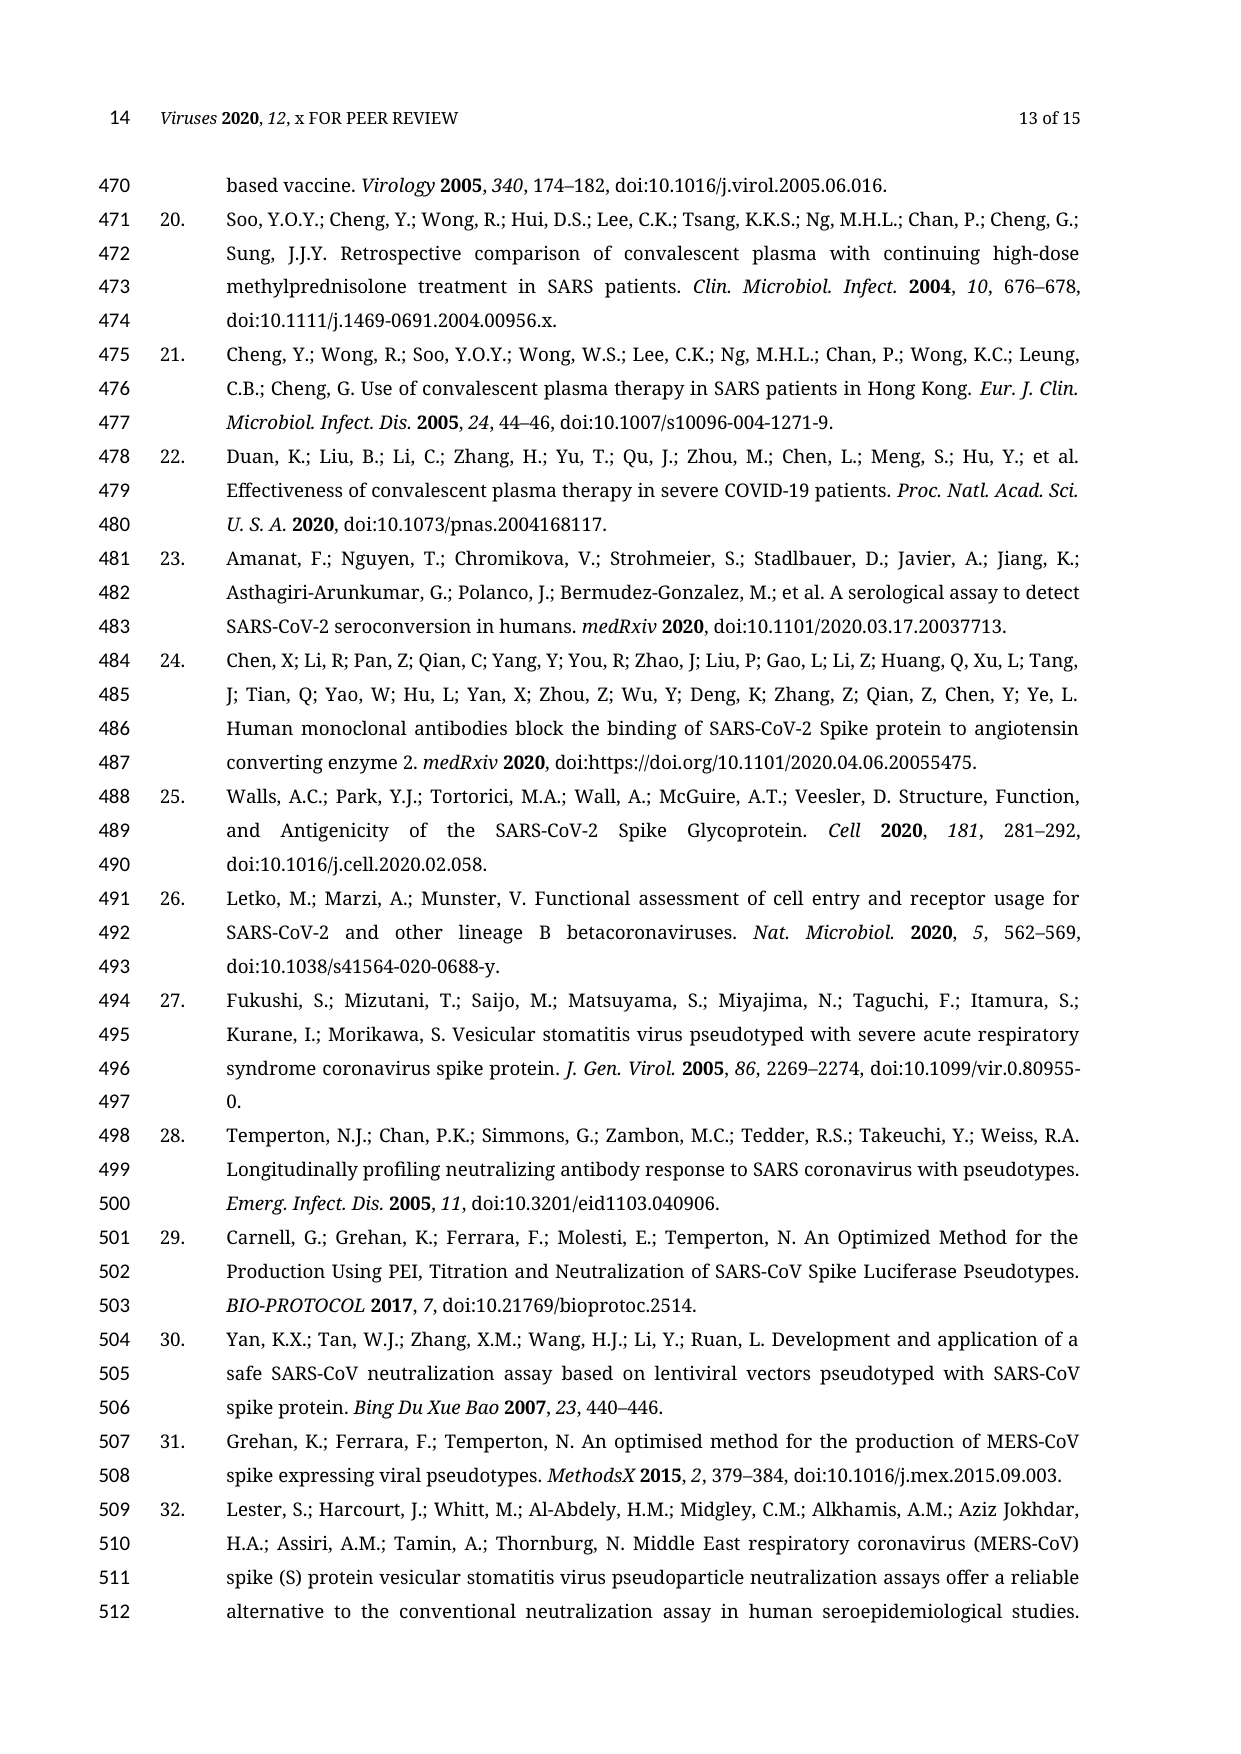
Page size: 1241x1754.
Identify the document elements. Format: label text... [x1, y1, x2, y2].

text 22. Duan, K.; Liu, B.; Li, C.; Zhang, H.; Yu, T.; Qu, J.; Zhou, M.; Chen, L.; Meng, S.; Hu, Y.; et al. Effectiveness of convalescent plasma therapy in severe COVID-19 patients. Proc. Natl. Acad. Sci. U. S. A. 2020, doi:10.1073/pnas.2004168117. [159, 439, 1081, 541]
text 25. Walls, A.C.; Park, Y.J.; Tortorici, M.A.; Wall, A.; McGuire, A.T.; Veesler, D. Structure, Function, and Antigenicity of the SARS-CoV-2 Spike Glycoprotein. Cell 2020, 181, 281–292, doi:10.1016/j.cell.2020.02.058. [159, 779, 1081, 881]
text 31. Grehan, K.; Ferrara, F.; Temperton, N. An optimised method for the production of MERS-CoV spike expressing viral pseudotypes. MethodsX 2015, 2, 379–384, doi:10.1016/j.mex.2015.09.003. [159, 1424, 1081, 1492]
text 30. Yan, K.X.; Tan, W.J.; Zhang, X.M.; Wang, H.J.; Li, Y.; Ruan, L. Development and application of a safe SARS-CoV neutralization assay based on lentiviral vectors pseudotyped with SARS-CoV spike protein. Bing Du Xue Bao 2007, 23, 440–446. [159, 1322, 1081, 1424]
text 24. Chen, X; Li, R; Pan, Z; Qian, C; Yang, Y; You, R; Zhao, J; Liu, P; Gao, L; Li, Z; Huang, Q, Xu, L; Tang, J; Tian, Q; Yao, W; Hu, L; Yan, X; Zhou, Z; Wu, Y; Deng, K; Zhang, Z; Qian, Z, Chen, Y; Ye, L. Human monoclonal antibodies block the binding of SARS-CoV-2 Spike protein to angiotensin converting enzyme 2. medRxiv 2020, doi:https://doi.org/10.1101/2020.04.06.20055475. [159, 643, 1081, 779]
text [159, 168, 1081, 202]
text 26. Letko, M.; Marzi, A.; Munster, V. Functional assessment of cell entry and receptor usage for SARS-CoV-2 and other lineage B betacoronaviruses. Nat. Microbiol. 2020, 5, 562–569, doi:10.1038/s41564-020-0688-y. [159, 881, 1081, 983]
text 21. Cheng, Y.; Wong, R.; Soo, Y.O.Y.; Wong, W.S.; Lee, C.K.; Ng, M.H.L.; Chan, P.; Wong, K.C.; Leung, C.B.; Cheng, G. Use of convalescent plasma therapy in SARS patients in Hong Kong. Eur. J. Clin. Microbiol. Infect. Dis. 2005, 24, 44–46, doi:10.1007/s10096-004-1271-9. [159, 337, 1081, 439]
text 28. Temperton, N.J.; Chan, P.K.; Simmons, G.; Zambon, M.C.; Tedder, R.S.; Takeuchi, Y.; Weiss, R.A. Longitudinally profiling neutralizing antibody response to SARS coronavirus with pseudotypes. Emerg. Infect. Dis. 2005, 11, doi:10.3201/eid1103.040906. [159, 1118, 1081, 1220]
text 29. Carnell, G.; Grehan, K.; Ferrara, F.; Molesti, E.; Temperton, N. An Optimized Method for the Production Using PEI, Titration and Neutralization of SARS-CoV Spike Luciferase Pseudotypes. BIO-PROTOCOL 2017, 7, doi:10.21769/bioprotoc.2514. [159, 1220, 1081, 1322]
text 20. Soo, Y.O.Y.; Cheng, Y.; Wong, R.; Hui, D.S.; Lee, C.K.; Tsang, K.K.S.; Ng, M.H.L.; Chan, P.; Cheng, G.; Sung, J.J.Y. Retrospective comparison of convalescent plasma with continuing high-dose methylprednisolone treatment in SARS patients. Clin. Microbiol. Infect. 2004, 10, 676–678, doi:10.1111/j.1469-0691.2004.00956.x. [159, 202, 1081, 337]
text 27. Fukushi, S.; Mizutani, T.; Saijo, M.; Matsuyama, S.; Miyajima, N.; Taguchi, F.; Itamura, S.; Kurane, I.; Morikawa, S. Vesicular stomatitis virus pseudotyped with severe acute respiratory syndrome coronavirus spike protein. J. Gen. Virol. 2005, 86, 2269–2274, doi:10.1099/vir.0.80955-0. [159, 983, 1081, 1118]
text 23. Amanat, F.; Nguyen, T.; Chromikova, V.; Strohmeier, S.; Stadlbauer, D.; Javier, A.; Jiang, K.; Asthagiri-Arunkumar, G.; Polanco, J.; Bermudez-Gonzalez, M.; et al. A serological assay to detect SARS-CoV-2 seroconversion in humans. medRxiv 2020, doi:10.1101/2020.03.17.20037713. [159, 541, 1081, 643]
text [159, 1492, 1081, 1628]
